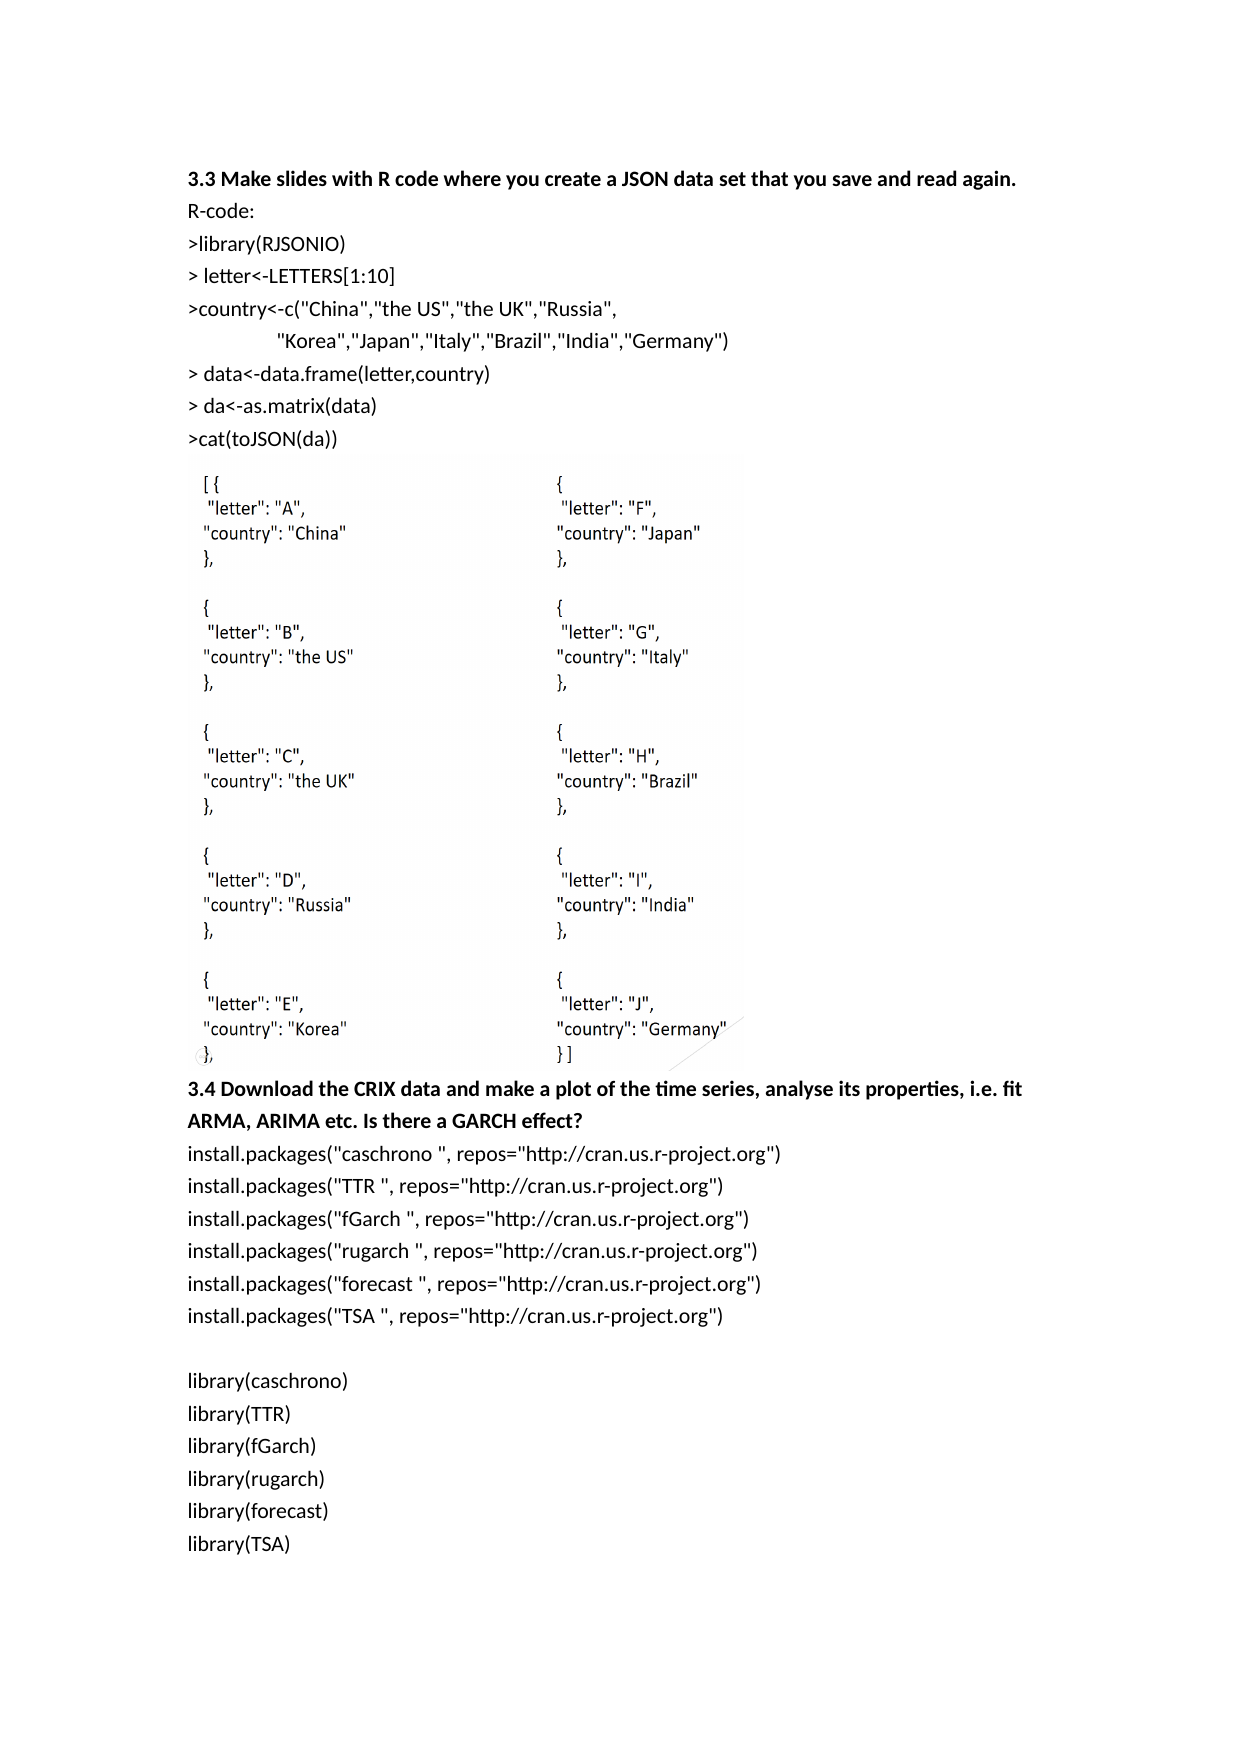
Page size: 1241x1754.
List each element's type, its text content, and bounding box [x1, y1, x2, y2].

text library(TSA) [187, 1527, 1053, 1559]
text install.packages("fGarch ", repos="http://cran.us.r-project.org") [187, 1202, 1053, 1234]
text R-code: [187, 194, 1053, 227]
text library(fGarch) [187, 1429, 1053, 1462]
text "Korea","Japan","Italy","Brazil","India","Germany") [187, 324, 1053, 357]
text > da<-as.matrix(data) [187, 389, 1053, 422]
picture [187, 454, 744, 1071]
text >library(RJSONIO) [187, 227, 1053, 259]
text >country<-c("China","the US","the UK","Russia", [187, 292, 1053, 324]
text > data<-data.frame(letter,country) [187, 357, 1053, 389]
text >cat(toJSON(da)) [187, 422, 1053, 454]
text install.packages("caschrono ", repos="http://cran.us.r-project.org") [187, 1137, 1053, 1169]
text library(caschrono) [187, 1364, 1053, 1397]
text install.packages("forecast ", repos="http://cran.us.r-project.org") [187, 1267, 1053, 1299]
text library(rugarch) [187, 1462, 1053, 1494]
text install.packages("TTR ", repos="http://cran.us.r-project.org") [187, 1169, 1053, 1202]
text > letter<-LETTERS[1:10] [187, 259, 1053, 292]
text 3.4 Download the CRIX data and make a plot of the time series, analyse its properties, i.e. fit ARMA, ARIMA etc. Is there a GARCH effect? [187, 1072, 1053, 1137]
text library(TTR) [187, 1397, 1053, 1429]
text library(forecast) [187, 1494, 1053, 1527]
text install.packages("TSA ", repos="http://cran.us.r-project.org") [187, 1299, 1053, 1332]
text 3.3 Make slides with R code where you create a JSON data set that you save and read again. [187, 162, 1053, 194]
text install.packages("rugarch ", repos="http://cran.us.r-project.org") [187, 1234, 1053, 1267]
